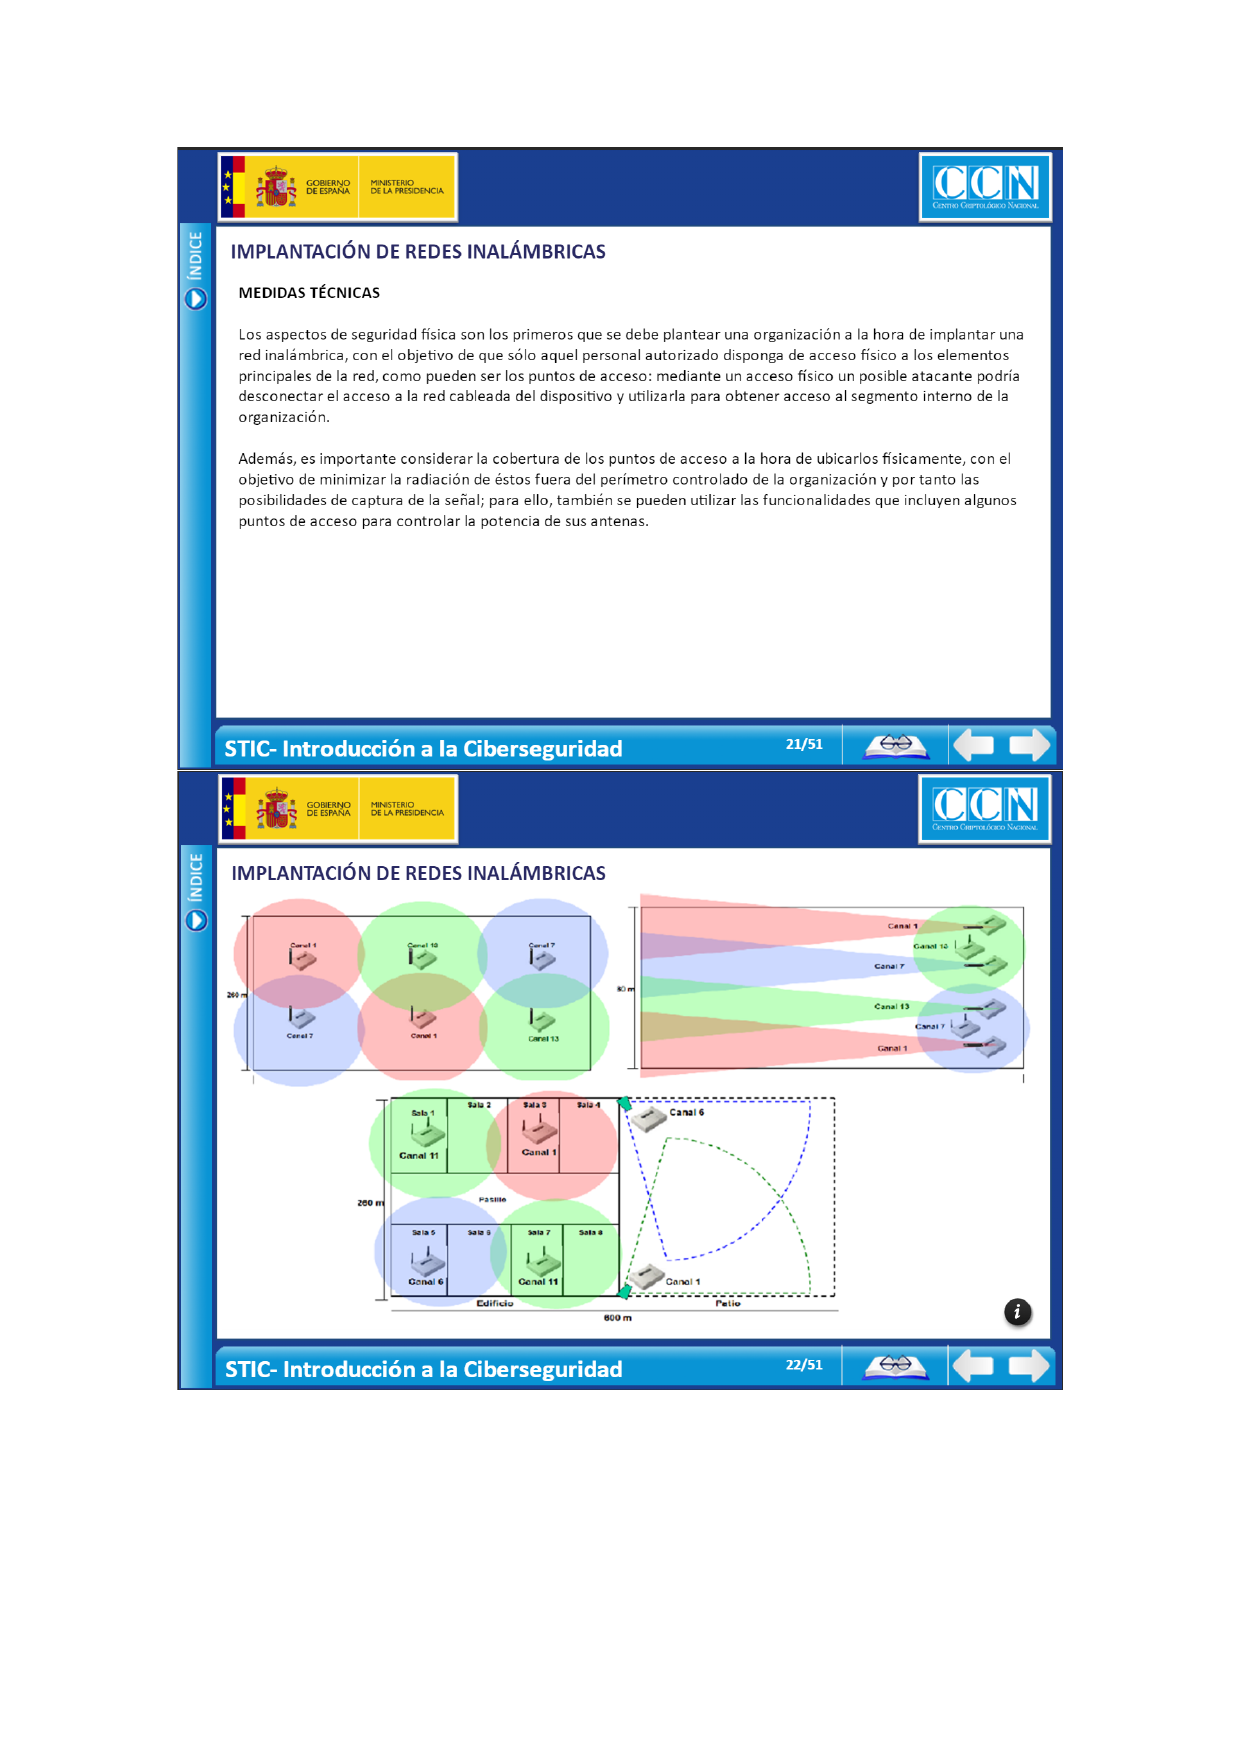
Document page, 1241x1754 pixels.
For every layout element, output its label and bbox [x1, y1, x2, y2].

picture [177, 147, 1063, 770]
picture [177, 771, 1063, 1390]
